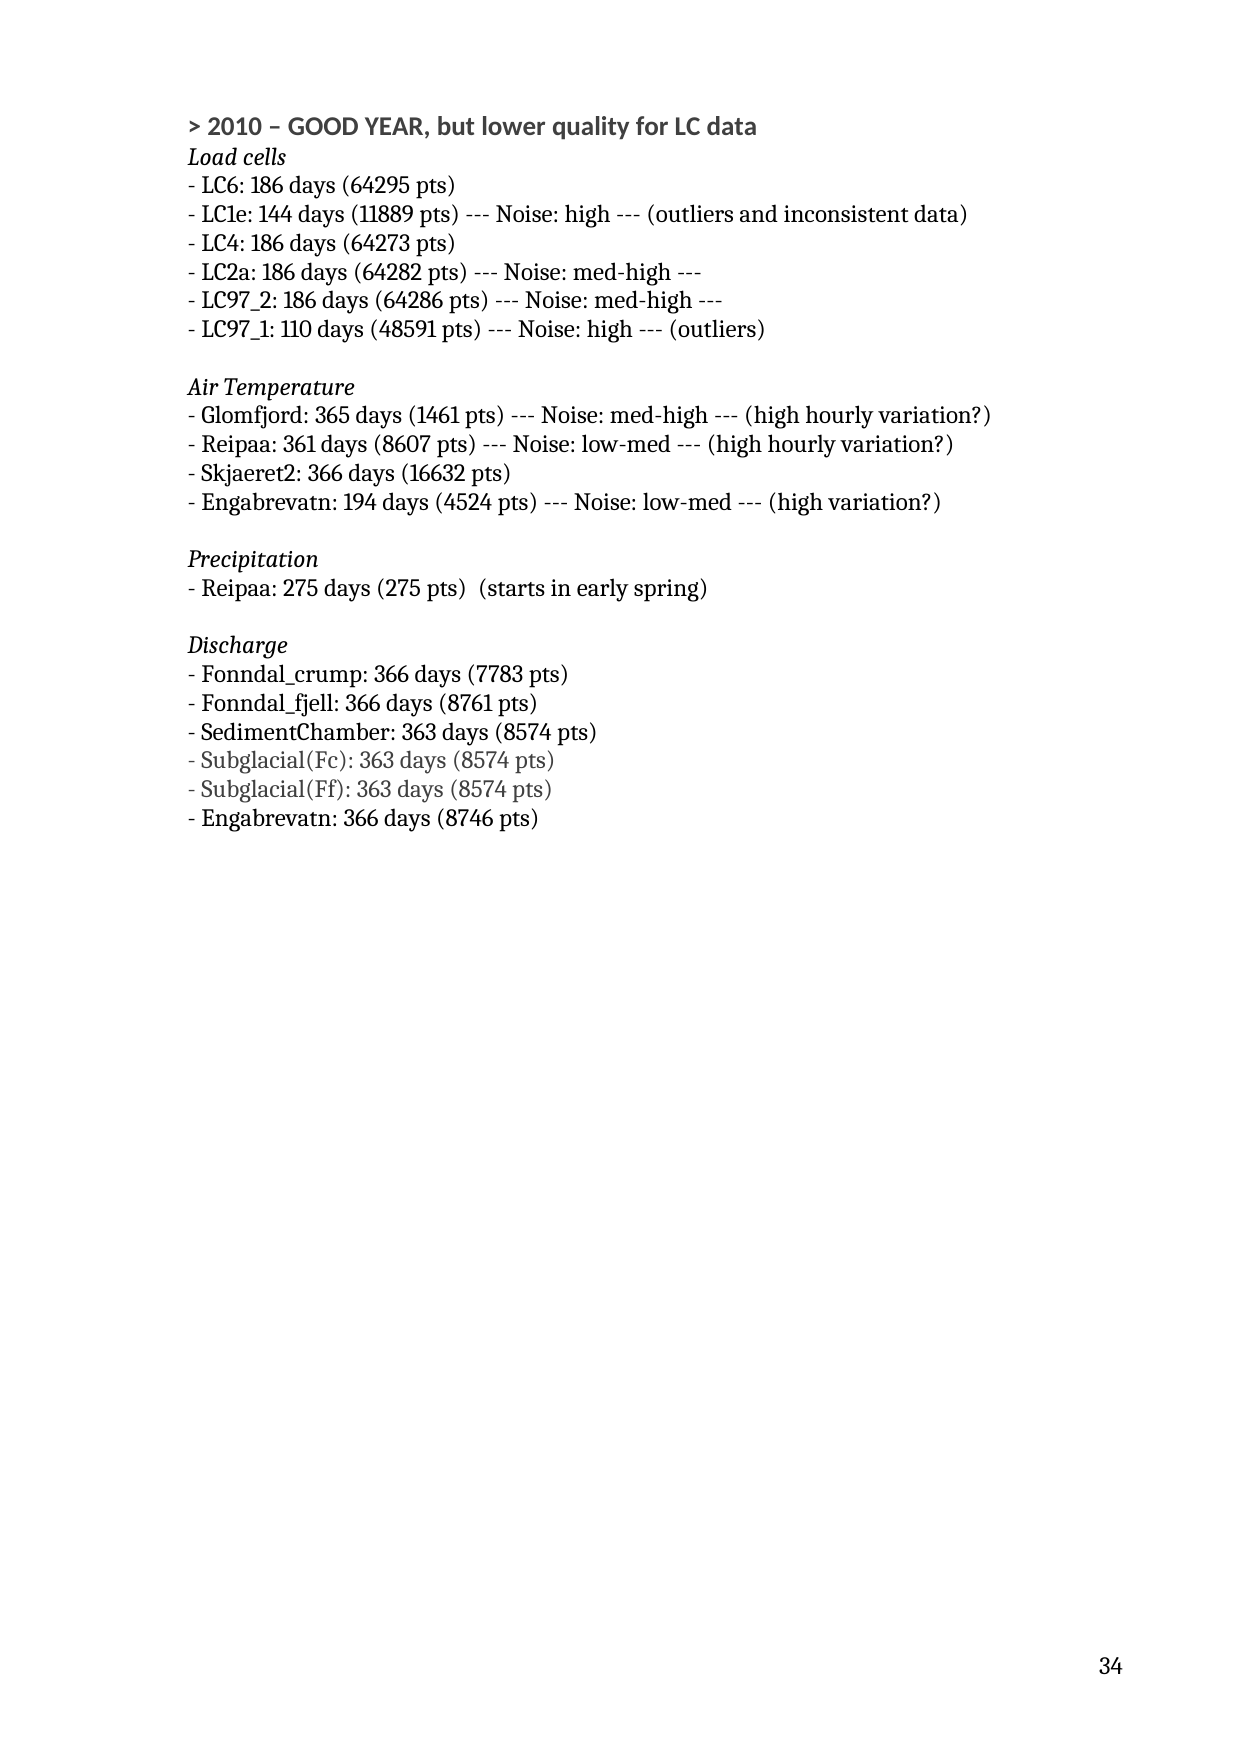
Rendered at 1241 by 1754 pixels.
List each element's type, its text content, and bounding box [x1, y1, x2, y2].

text Load cells [187, 142, 1123, 171]
text Air Temperature [187, 372, 1123, 401]
text - LC97_2: 186 days (64286 pts) --- Noise: med-high --- [187, 286, 1123, 315]
text - Skjaeret2: 366 days (16632 pts) [187, 459, 1123, 487]
text - Fonndal_crump: 366 days (7783 pts) [187, 660, 1123, 689]
text - LC4: 186 days (64273 pts) [187, 229, 1123, 257]
text - Reipaa: 361 days (8607 pts) --- Noise: low-med --- (high hourly variation?) [187, 430, 1123, 459]
text - SedimentChamber: 363 days (8574 pts) [187, 717, 1123, 746]
text - Fonndal_fjell: 366 days (8761 pts) [187, 689, 1123, 717]
text - Engabrevatn: 366 days (8746 pts) [187, 804, 1123, 832]
text - LC1e: 144 days (11889 pts) --- Noise: high --- (outliers and inconsistent data) [187, 200, 1123, 229]
text - Reipaa: 275 days (275 pts) (starts in early spring) [187, 574, 1123, 602]
text - LC97_1: 110 days (48591 pts) --- Noise: high --- (outliers) [187, 315, 1123, 344]
text - Glomfjord: 365 days (1461 pts) --- Noise: med-high --- (high hourly variation?) [187, 401, 1123, 430]
text - Engabrevatn: 194 days (4524 pts) --- Noise: low-med --- (high variation?) [187, 487, 1123, 516]
text - Subglacial(Ff): 363 days (8574 pts) [187, 775, 1123, 804]
text - Subglacial(Fc): 363 days (8574 pts) [187, 746, 1123, 775]
subtitle > 2010 – GOOD YEAR, but lower quality for LC data [187, 109, 1123, 142]
text Discharge [187, 631, 1123, 660]
text - LC2a: 186 days (64282 pts) --- Noise: med-high --- [187, 257, 1123, 286]
text Precipitation [187, 545, 1123, 574]
text - LC6: 186 days (64295 pts) [187, 171, 1123, 200]
